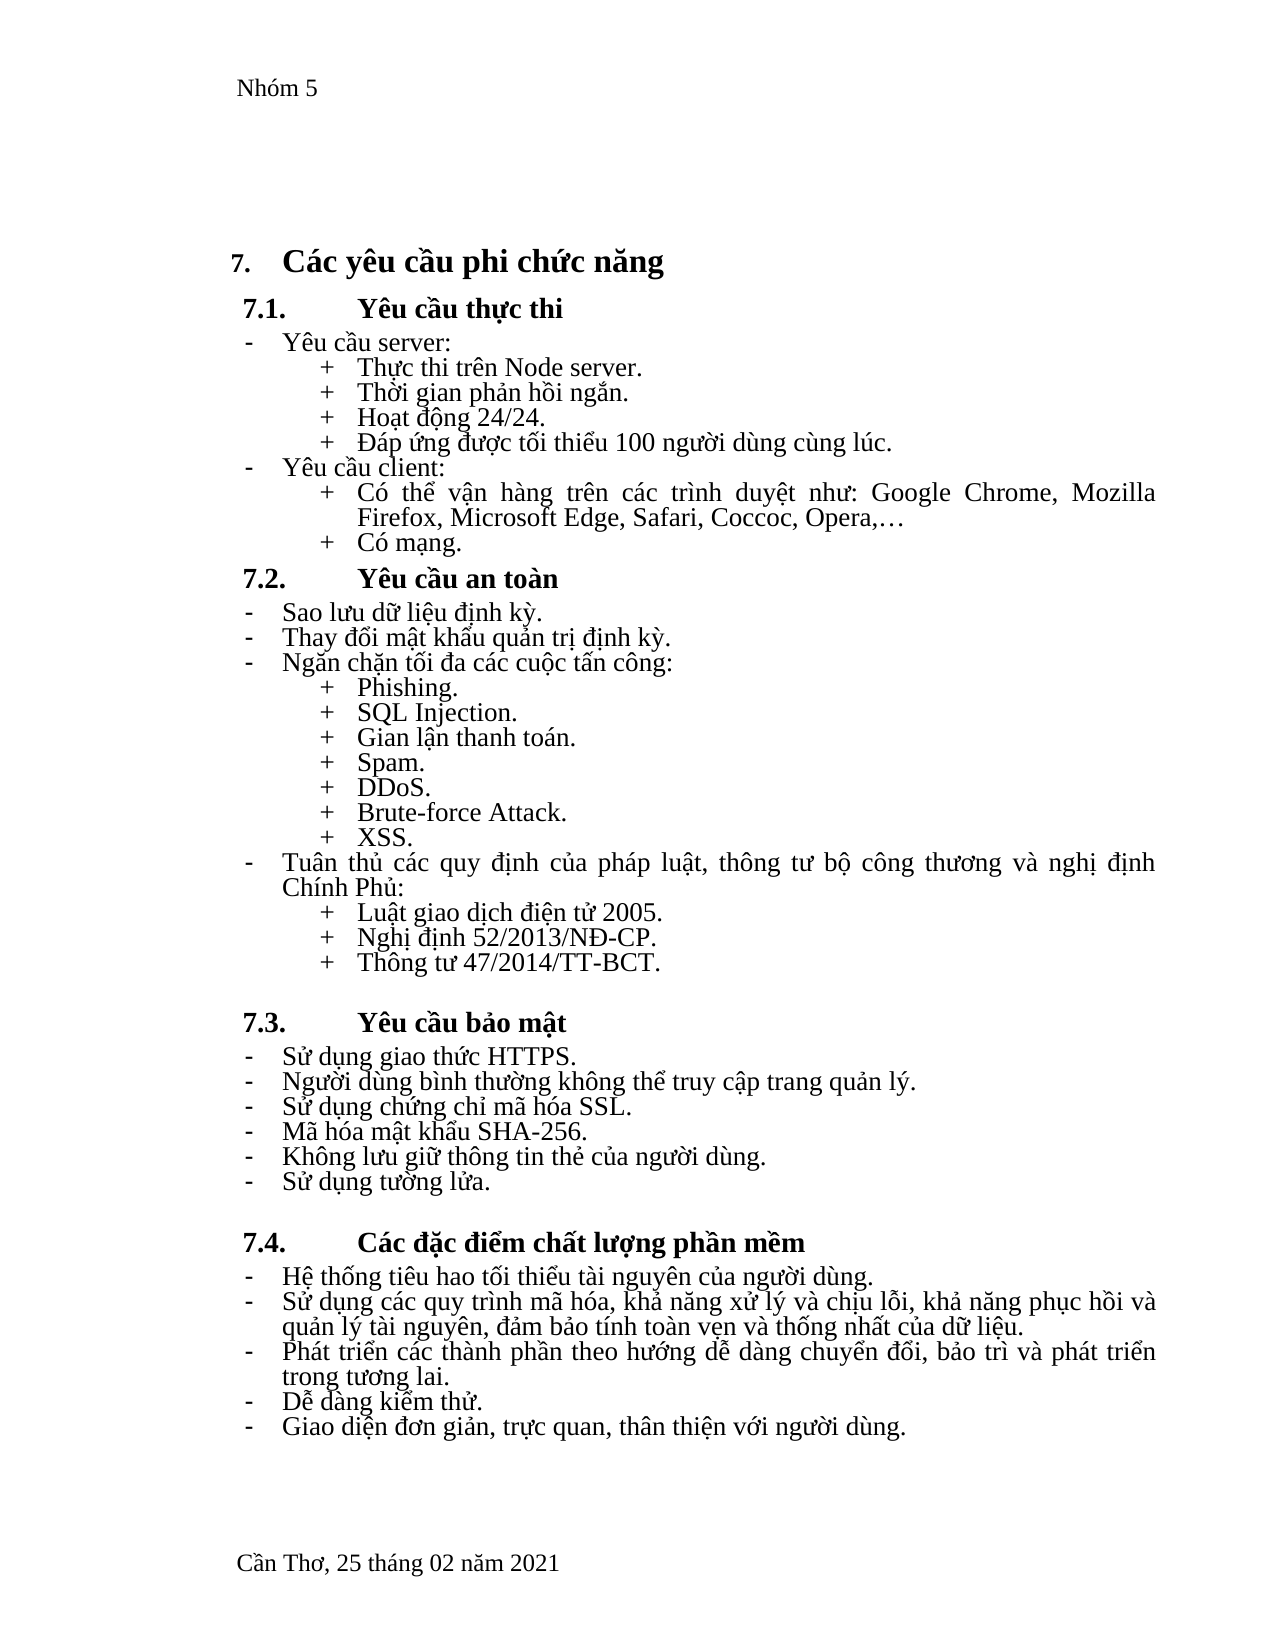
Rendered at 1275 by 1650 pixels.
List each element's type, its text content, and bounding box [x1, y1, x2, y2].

subtitle Các đặc điểm chất lượng phần mềm [236, 1225, 1157, 1258]
list XSS. [319, 826, 1157, 851]
list Tuân thủ các quy định của pháp luật, thông tư bộ công thương và nghị định Chính Phủ: [244, 851, 1157, 901]
list Spam. [319, 751, 1157, 776]
list Sao lưu dữ liệu định kỳ. [244, 601, 1157, 626]
list Người dùng bình thường không thể truy cập trang quản lý. [244, 1071, 1157, 1096]
subtitle Yêu cầu an toàn [236, 561, 1157, 594]
list Thực thi trên Node server. [319, 357, 1157, 382]
subtitle Yêu cầu thực thi [236, 292, 1157, 325]
list Sử dụng các quy trình mã hóa, khả năng xử lý và chịu lỗi, khả năng phục hồi và quản lý tài nguyên, đảm bảo tính toàn vẹn và thống nhất của dữ liệu. [244, 1290, 1157, 1340]
list Yêu cầu client: [244, 457, 1157, 482]
list Giao diện đơn giản, trực quan, thân thiện với người dùng. [244, 1415, 1157, 1440]
list Đáp ứng được tối thiểu 100 người dùng cùng lúc. [319, 432, 1157, 457]
list Brute-force Attack. [319, 801, 1157, 826]
list SQL Injection. [319, 701, 1157, 726]
subtitle Các yêu cầu phi chức năng [230, 242, 1157, 280]
list Nghị định 52/2013/NĐ-CP. [319, 926, 1157, 951]
list DDoS. [319, 776, 1157, 801]
list Hoạt động 24/24. [319, 407, 1157, 432]
list Ngăn chặn tối đa các cuộc tấn công: [244, 651, 1157, 676]
list Thời gian phản hồi ngắn. [319, 382, 1157, 407]
list Luật giao dịch điện tử 2005. [319, 901, 1157, 926]
list Phát triển các thành phần theo hướng dễ dàng chuyển đổi, bảo trì và phát triển trong tương lai. [244, 1340, 1157, 1390]
list Không lưu giữ thông tin thẻ của người dùng. [244, 1146, 1157, 1171]
list Sử dụng tường lửa. [244, 1171, 1157, 1196]
list Thông tư 47/2014/TT-BCT. [319, 951, 1157, 976]
list Thay đổi mật khẩu quản trị định kỳ. [244, 626, 1157, 651]
list Có thể vận hàng trên các trình duyệt như: Google Chrome, Mozilla Firefox, Microsoft Edge, Safari, Coccoc, Opera,… [319, 482, 1157, 532]
list Phishing. [319, 676, 1157, 701]
list Có mạng. [319, 532, 1157, 557]
subtitle Yêu cầu bảo mật [236, 1005, 1157, 1039]
list Hệ thống tiêu hao tối thiểu tài nguyên của người dùng. [244, 1265, 1157, 1290]
list Sử dụng giao thức HTTPS. [244, 1046, 1157, 1071]
list Dễ dàng kiểm thử. [244, 1390, 1157, 1415]
list Mã hóa mật khẩu SHA-256. [244, 1121, 1157, 1146]
list Yêu cầu server: [244, 332, 1157, 357]
list Sử dụng chứng chỉ mã hóa SSL. [244, 1096, 1157, 1121]
list Gian lận thanh toán. [319, 726, 1157, 751]
